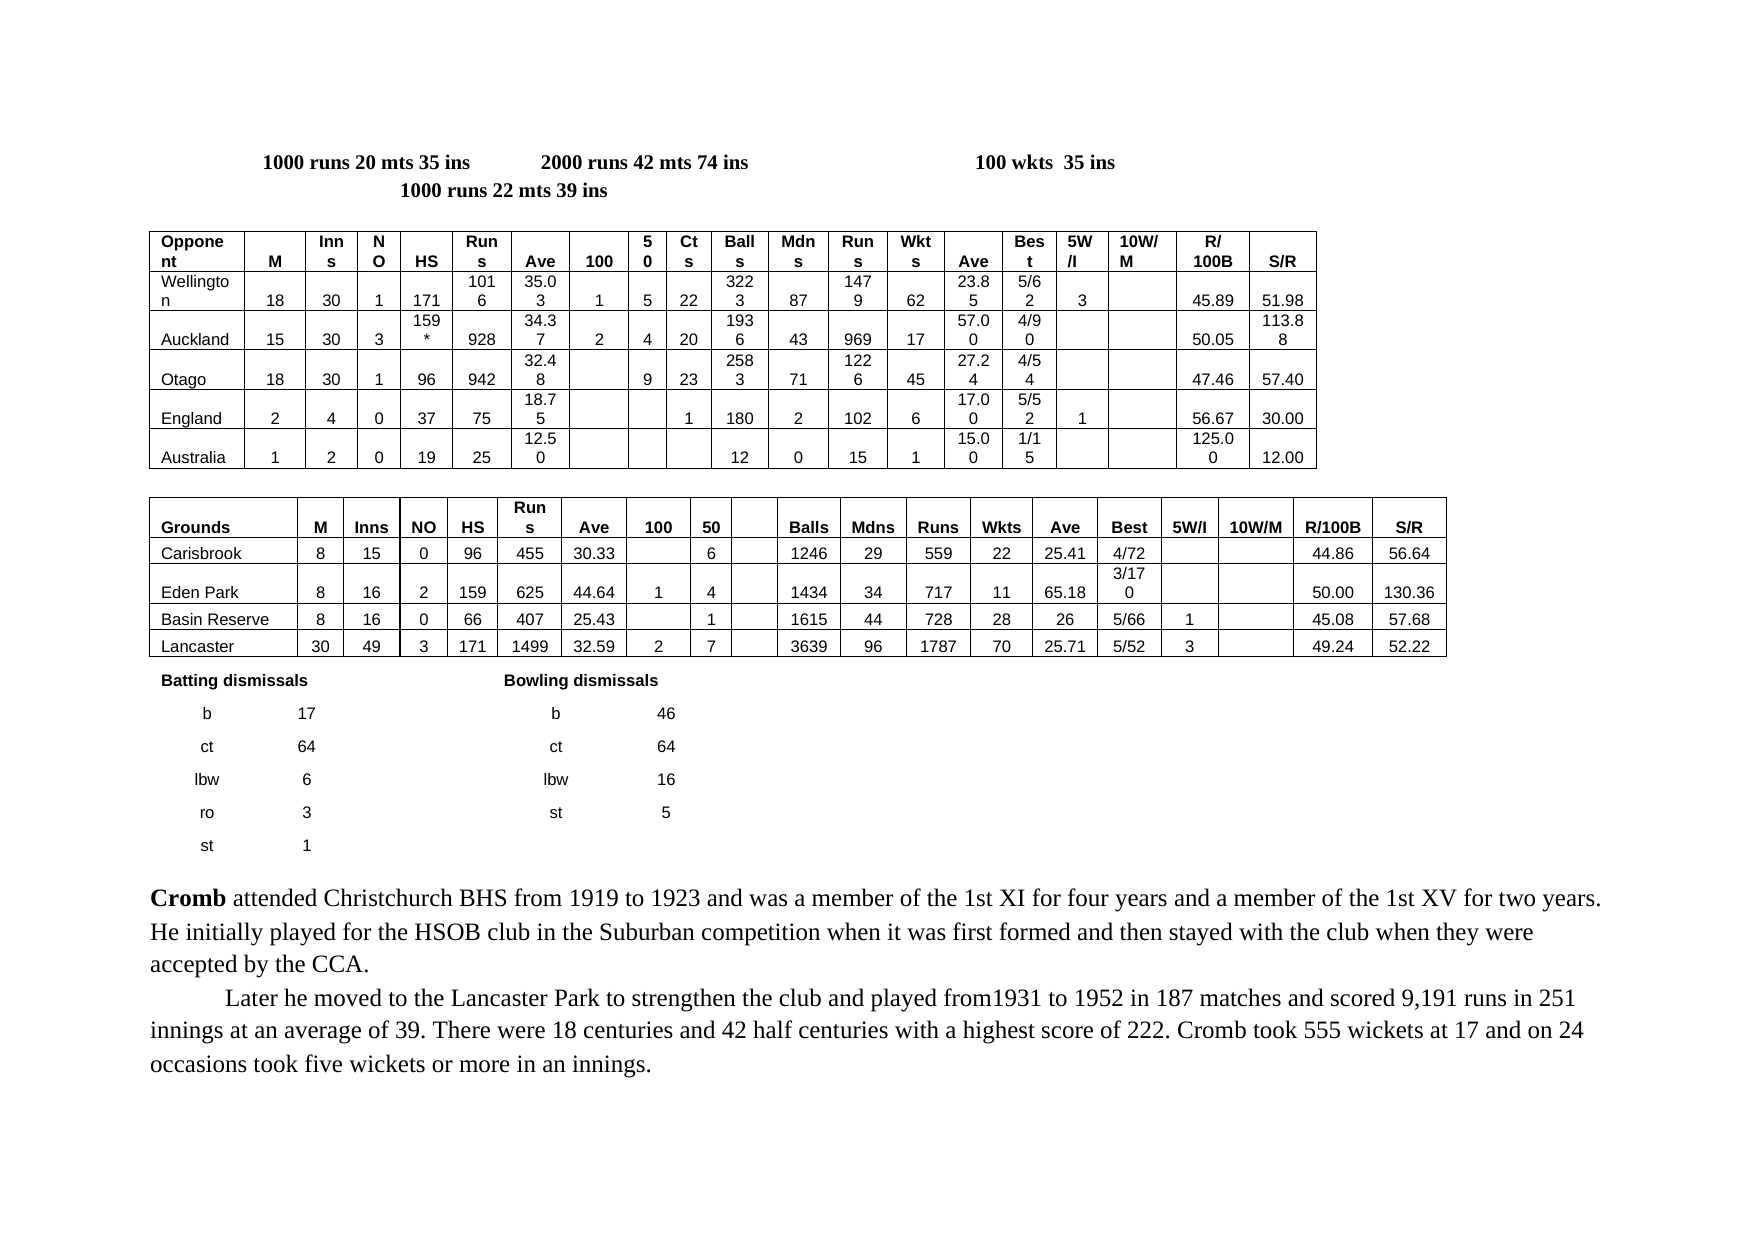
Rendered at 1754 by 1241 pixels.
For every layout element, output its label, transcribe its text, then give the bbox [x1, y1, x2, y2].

text Later he moved to the Lancaster Park to strengthen the club and played from1931 to 1952 in 187 matches and scored 9,191 runs in 251 innings at an average of 39. There were 18 centuries and 42 half centuries with a highest score of 222. Cromb took 555 wickets at 17 and on 24 occasions took five wickets or more in an innings. [150, 983, 1604, 1077]
text 1000 runs 22 mts 39 ins [150, 178, 1604, 202]
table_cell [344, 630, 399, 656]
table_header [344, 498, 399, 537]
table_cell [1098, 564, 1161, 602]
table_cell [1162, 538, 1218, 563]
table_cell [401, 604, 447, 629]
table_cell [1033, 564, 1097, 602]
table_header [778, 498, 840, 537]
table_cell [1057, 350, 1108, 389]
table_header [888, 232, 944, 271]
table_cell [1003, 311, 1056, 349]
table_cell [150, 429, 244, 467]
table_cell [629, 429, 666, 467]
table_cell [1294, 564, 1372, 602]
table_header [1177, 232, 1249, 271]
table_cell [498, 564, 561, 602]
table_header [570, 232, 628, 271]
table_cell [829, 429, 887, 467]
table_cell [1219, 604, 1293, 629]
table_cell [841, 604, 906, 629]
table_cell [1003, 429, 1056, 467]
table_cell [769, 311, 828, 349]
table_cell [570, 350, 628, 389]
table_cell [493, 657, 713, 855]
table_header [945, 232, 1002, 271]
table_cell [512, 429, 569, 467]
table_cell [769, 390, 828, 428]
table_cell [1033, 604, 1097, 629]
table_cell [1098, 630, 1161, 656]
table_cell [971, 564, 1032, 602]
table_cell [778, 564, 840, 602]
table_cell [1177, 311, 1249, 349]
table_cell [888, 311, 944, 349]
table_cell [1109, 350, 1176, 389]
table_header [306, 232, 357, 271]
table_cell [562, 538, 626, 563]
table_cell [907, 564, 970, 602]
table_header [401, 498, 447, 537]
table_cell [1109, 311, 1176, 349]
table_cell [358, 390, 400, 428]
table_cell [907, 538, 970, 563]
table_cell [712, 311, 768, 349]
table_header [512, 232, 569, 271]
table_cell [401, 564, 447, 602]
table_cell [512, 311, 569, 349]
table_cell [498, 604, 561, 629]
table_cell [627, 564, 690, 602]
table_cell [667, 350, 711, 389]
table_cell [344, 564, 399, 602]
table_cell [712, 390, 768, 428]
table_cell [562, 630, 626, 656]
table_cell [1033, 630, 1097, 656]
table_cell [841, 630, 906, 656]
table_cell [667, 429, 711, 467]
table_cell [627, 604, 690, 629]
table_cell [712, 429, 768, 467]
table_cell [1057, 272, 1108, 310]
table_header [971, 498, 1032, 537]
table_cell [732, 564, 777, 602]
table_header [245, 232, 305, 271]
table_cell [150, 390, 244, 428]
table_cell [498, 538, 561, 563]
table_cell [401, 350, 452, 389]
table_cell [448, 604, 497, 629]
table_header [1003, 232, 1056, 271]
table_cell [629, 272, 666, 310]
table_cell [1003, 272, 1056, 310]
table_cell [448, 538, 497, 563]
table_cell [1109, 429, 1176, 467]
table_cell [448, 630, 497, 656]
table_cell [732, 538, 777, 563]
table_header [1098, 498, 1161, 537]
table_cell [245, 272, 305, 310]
text Cromb attended Christchurch BHS from 1919 to 1923 and was a member of the 1st XI for four years and a member of the 1st XV for two years. He initially played for the HSOB club in the Suburban competition when it was first formed and then stayed with the club when they were accepted by the CCA. [150, 883, 1604, 978]
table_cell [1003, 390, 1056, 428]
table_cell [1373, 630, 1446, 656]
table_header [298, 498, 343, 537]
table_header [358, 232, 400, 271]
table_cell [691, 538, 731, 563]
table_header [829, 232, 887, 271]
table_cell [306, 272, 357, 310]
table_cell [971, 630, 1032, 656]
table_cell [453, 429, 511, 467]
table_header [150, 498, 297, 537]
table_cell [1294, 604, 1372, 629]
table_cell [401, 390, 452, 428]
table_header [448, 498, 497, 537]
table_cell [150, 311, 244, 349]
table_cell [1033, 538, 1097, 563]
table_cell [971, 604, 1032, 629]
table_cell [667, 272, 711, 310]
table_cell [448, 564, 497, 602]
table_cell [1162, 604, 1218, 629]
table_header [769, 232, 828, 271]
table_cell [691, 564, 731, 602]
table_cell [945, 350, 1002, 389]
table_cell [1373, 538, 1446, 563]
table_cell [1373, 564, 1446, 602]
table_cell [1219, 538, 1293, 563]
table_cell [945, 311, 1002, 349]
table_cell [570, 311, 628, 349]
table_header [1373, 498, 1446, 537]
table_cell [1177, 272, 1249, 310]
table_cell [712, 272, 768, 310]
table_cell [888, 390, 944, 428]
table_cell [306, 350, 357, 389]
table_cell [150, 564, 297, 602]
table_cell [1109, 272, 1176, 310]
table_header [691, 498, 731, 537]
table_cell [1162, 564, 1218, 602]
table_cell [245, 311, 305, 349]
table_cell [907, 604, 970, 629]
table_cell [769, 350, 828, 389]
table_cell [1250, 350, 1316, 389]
text 1000 runs 20 mts 35 ins 2000 runs 42 mts 74 ins 100 wkts 35 ins [150, 150, 1604, 174]
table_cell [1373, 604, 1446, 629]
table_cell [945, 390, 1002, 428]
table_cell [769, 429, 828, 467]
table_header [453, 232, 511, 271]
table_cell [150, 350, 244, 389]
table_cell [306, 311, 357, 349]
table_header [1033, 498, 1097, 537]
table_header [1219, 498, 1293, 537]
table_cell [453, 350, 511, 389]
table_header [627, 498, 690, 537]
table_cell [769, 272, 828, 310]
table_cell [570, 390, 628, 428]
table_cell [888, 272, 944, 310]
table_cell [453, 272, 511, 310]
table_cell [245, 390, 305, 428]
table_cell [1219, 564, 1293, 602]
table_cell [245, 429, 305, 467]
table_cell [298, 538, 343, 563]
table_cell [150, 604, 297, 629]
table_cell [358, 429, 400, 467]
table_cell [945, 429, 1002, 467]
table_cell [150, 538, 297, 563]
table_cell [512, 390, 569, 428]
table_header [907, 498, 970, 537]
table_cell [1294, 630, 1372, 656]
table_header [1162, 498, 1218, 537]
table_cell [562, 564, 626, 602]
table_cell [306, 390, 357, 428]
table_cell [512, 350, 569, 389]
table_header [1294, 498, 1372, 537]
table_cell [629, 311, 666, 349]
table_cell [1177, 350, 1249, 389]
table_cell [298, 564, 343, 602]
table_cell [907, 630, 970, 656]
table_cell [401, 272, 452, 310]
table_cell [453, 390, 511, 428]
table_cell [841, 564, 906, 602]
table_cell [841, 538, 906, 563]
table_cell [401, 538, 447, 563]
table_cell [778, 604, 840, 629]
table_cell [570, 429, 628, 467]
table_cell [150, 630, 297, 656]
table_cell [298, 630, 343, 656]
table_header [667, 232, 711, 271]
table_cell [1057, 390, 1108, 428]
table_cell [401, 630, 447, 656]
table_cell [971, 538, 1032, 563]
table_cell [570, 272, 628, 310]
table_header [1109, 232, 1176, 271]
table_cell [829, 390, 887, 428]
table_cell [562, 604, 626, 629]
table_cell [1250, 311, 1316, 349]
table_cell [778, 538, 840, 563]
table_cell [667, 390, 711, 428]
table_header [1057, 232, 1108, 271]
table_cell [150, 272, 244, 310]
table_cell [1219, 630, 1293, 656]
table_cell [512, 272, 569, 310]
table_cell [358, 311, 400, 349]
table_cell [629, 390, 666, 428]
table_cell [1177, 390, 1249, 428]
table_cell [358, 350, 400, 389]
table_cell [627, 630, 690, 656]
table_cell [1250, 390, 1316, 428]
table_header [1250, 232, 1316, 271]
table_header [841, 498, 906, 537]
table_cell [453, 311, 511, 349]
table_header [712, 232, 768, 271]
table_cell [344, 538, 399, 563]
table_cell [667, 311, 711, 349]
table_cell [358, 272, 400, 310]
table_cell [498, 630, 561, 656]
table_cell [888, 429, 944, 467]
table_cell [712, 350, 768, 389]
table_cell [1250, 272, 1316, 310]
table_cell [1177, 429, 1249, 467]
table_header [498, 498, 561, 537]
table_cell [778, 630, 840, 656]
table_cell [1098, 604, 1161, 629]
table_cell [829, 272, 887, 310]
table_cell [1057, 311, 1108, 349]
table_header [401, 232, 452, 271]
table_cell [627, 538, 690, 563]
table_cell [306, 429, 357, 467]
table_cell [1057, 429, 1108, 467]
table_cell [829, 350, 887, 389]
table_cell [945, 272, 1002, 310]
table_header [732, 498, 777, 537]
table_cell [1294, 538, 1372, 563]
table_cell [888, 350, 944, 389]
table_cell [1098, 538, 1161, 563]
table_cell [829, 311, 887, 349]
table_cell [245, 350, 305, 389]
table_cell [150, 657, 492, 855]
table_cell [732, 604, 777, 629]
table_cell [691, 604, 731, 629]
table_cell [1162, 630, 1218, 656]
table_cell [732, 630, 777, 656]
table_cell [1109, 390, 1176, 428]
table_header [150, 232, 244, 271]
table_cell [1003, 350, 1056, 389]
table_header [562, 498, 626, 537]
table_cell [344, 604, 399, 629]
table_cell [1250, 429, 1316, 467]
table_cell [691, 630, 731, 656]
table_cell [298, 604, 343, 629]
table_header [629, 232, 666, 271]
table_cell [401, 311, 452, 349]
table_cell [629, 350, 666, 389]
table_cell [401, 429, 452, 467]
